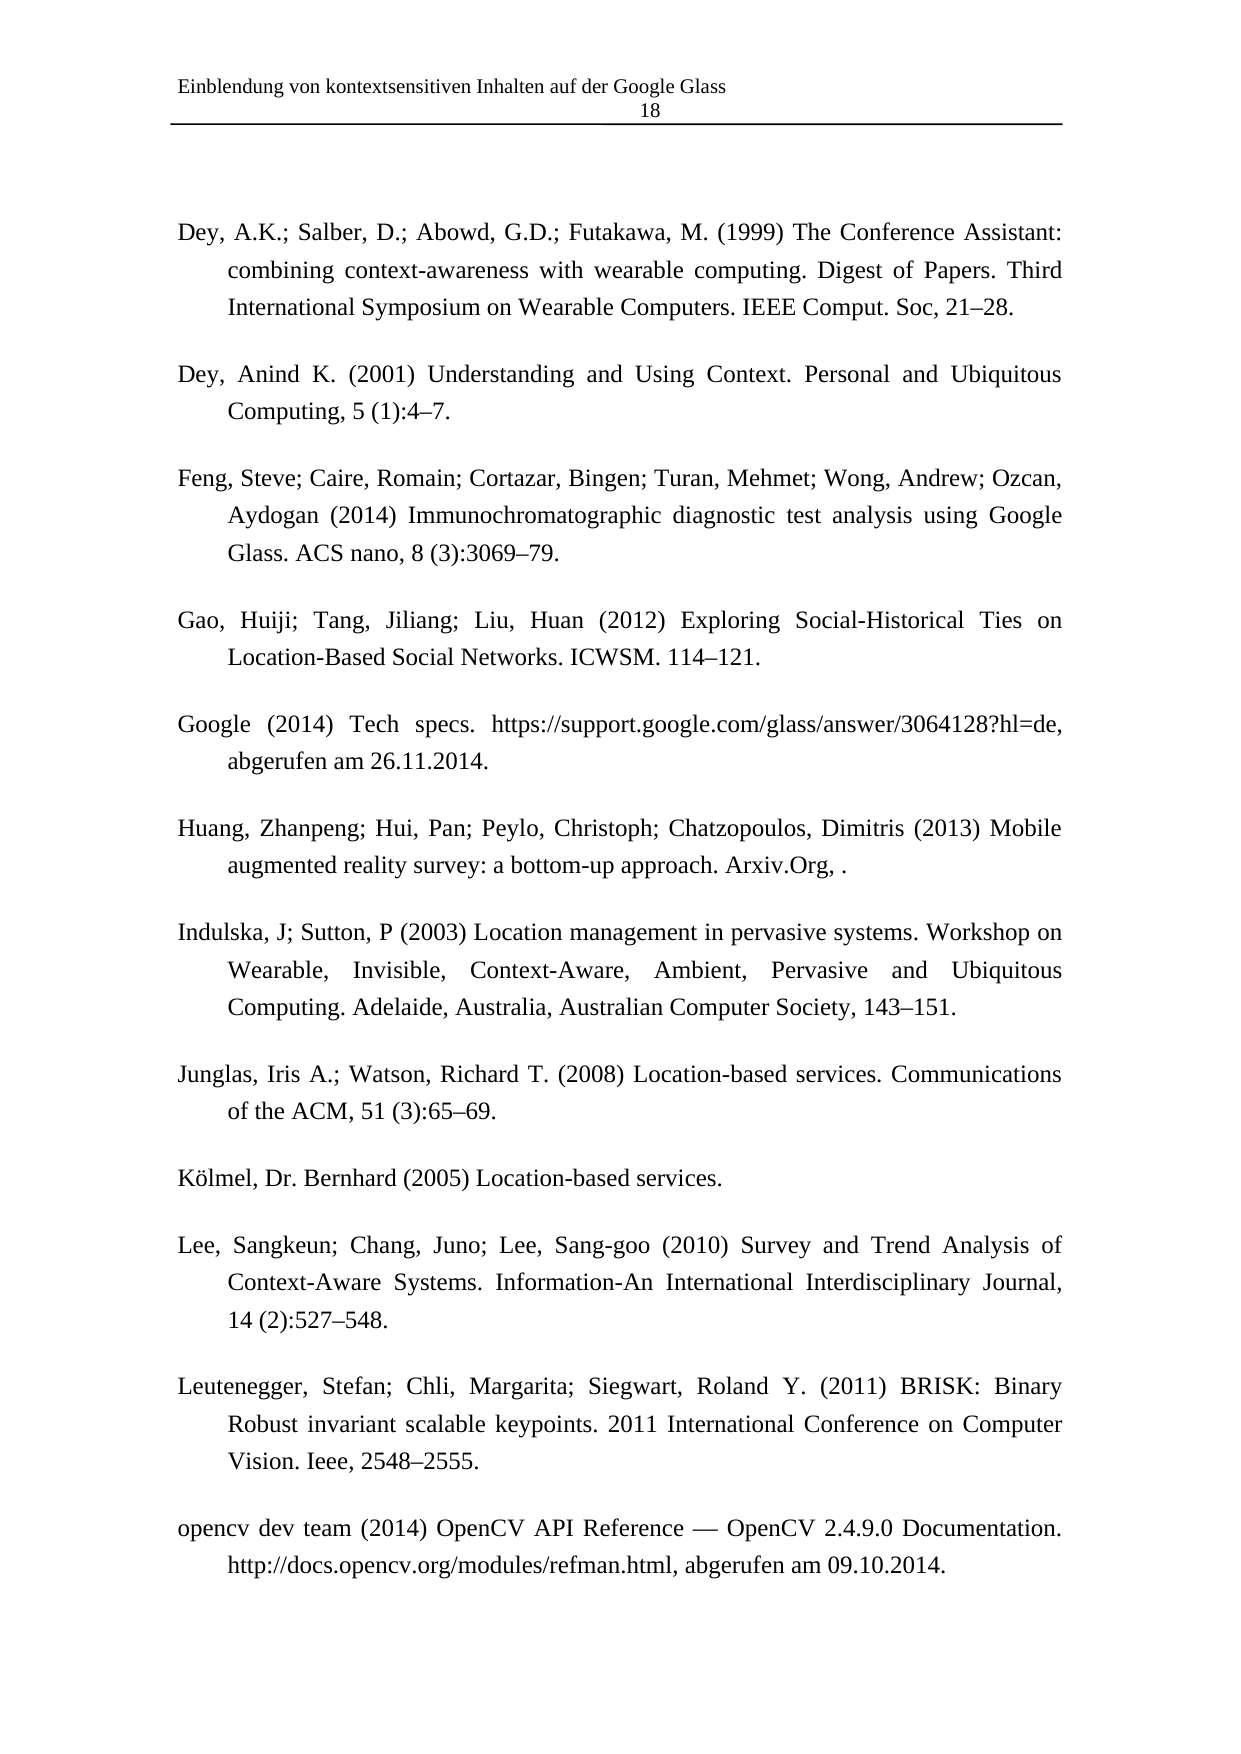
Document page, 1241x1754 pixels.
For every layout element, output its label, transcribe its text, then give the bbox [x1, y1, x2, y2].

text Kölmel, Dr. Bernhard (2005) Location-based services. [177, 1154, 1063, 1192]
text Junglas, Iris A.; Watson, Richard T. (2008) Location-based services. Communications of the ACM, 51 (3):65–69. [177, 1050, 1063, 1125]
text Feng, Steve; Caire, Romain; Cortazar, Bingen; Turan, Mehmet; Wong, Andrew; Ozcan, Aydogan (2014) Immunochromatographic diagnostic test analysis using Google Glass. ACS nano, 8 (3):3069–79. [177, 454, 1063, 567]
text Google (2014) Tech specs. https://support.google.com/glass/answer/3064128?hl=de, abgerufen am 26.11.2014. [177, 700, 1063, 775]
text Lee, Sangkeun; Chang, Juno; Lee, Sang-goo (2010) Survey and Trend Analysis of Context-Aware Systems. Information-An International Interdisciplinary Journal, 14 (2):527–548. [177, 1221, 1063, 1333]
text Leutenegger, Stefan; Chli, Margarita; Siegwart, Roland Y. (2011) BRISK: Binary Robust invariant scalable keypoints. 2011 International Conference on Computer Vision. Ieee, 2548–2555. [177, 1363, 1063, 1475]
text Huang, Zhanpeng; Hui, Pan; Peylo, Christoph; Chatzopoulos, Dimitris (2013) Mobile augmented reality survey: a bottom-up approach. Arxiv.Org, . [177, 804, 1063, 879]
text opencv dev team (2014) OpenCV API Reference — OpenCV 2.4.9.0 Documentation. http://docs.opencv.org/modules/refman.html, abgerufen am 09.10.2014. [177, 1504, 1063, 1579]
text Dey, Anind K. (2001) Understanding and Using Context. Personal and Ubiquitous Computing, 5 (1):4–7. [177, 350, 1063, 425]
text Dey, A.K.; Salber, D.; Abowd, G.D.; Futakawa, M. (1999) The Conference Assistant: combining context-awareness with wearable computing. Digest of Papers. Third International Symposium on Wearable Computers. IEEE Comput. Soc, 21–28. [177, 208, 1063, 321]
text Gao, Huiji; Tang, Jiliang; Liu, Huan (2012) Exploring Social-Historical Ties on Location-Based Social Networks. ICWSM. 114–121. [177, 596, 1063, 671]
text Indulska, J; Sutton, P (2003) Location management in pervasive systems. Workshop on Wearable, Invisible, Context-Aware, Ambient, Pervasive and Ubiquitous Computing. Adelaide, Australia, Australian Computer Society, 143–151. [177, 908, 1063, 1021]
